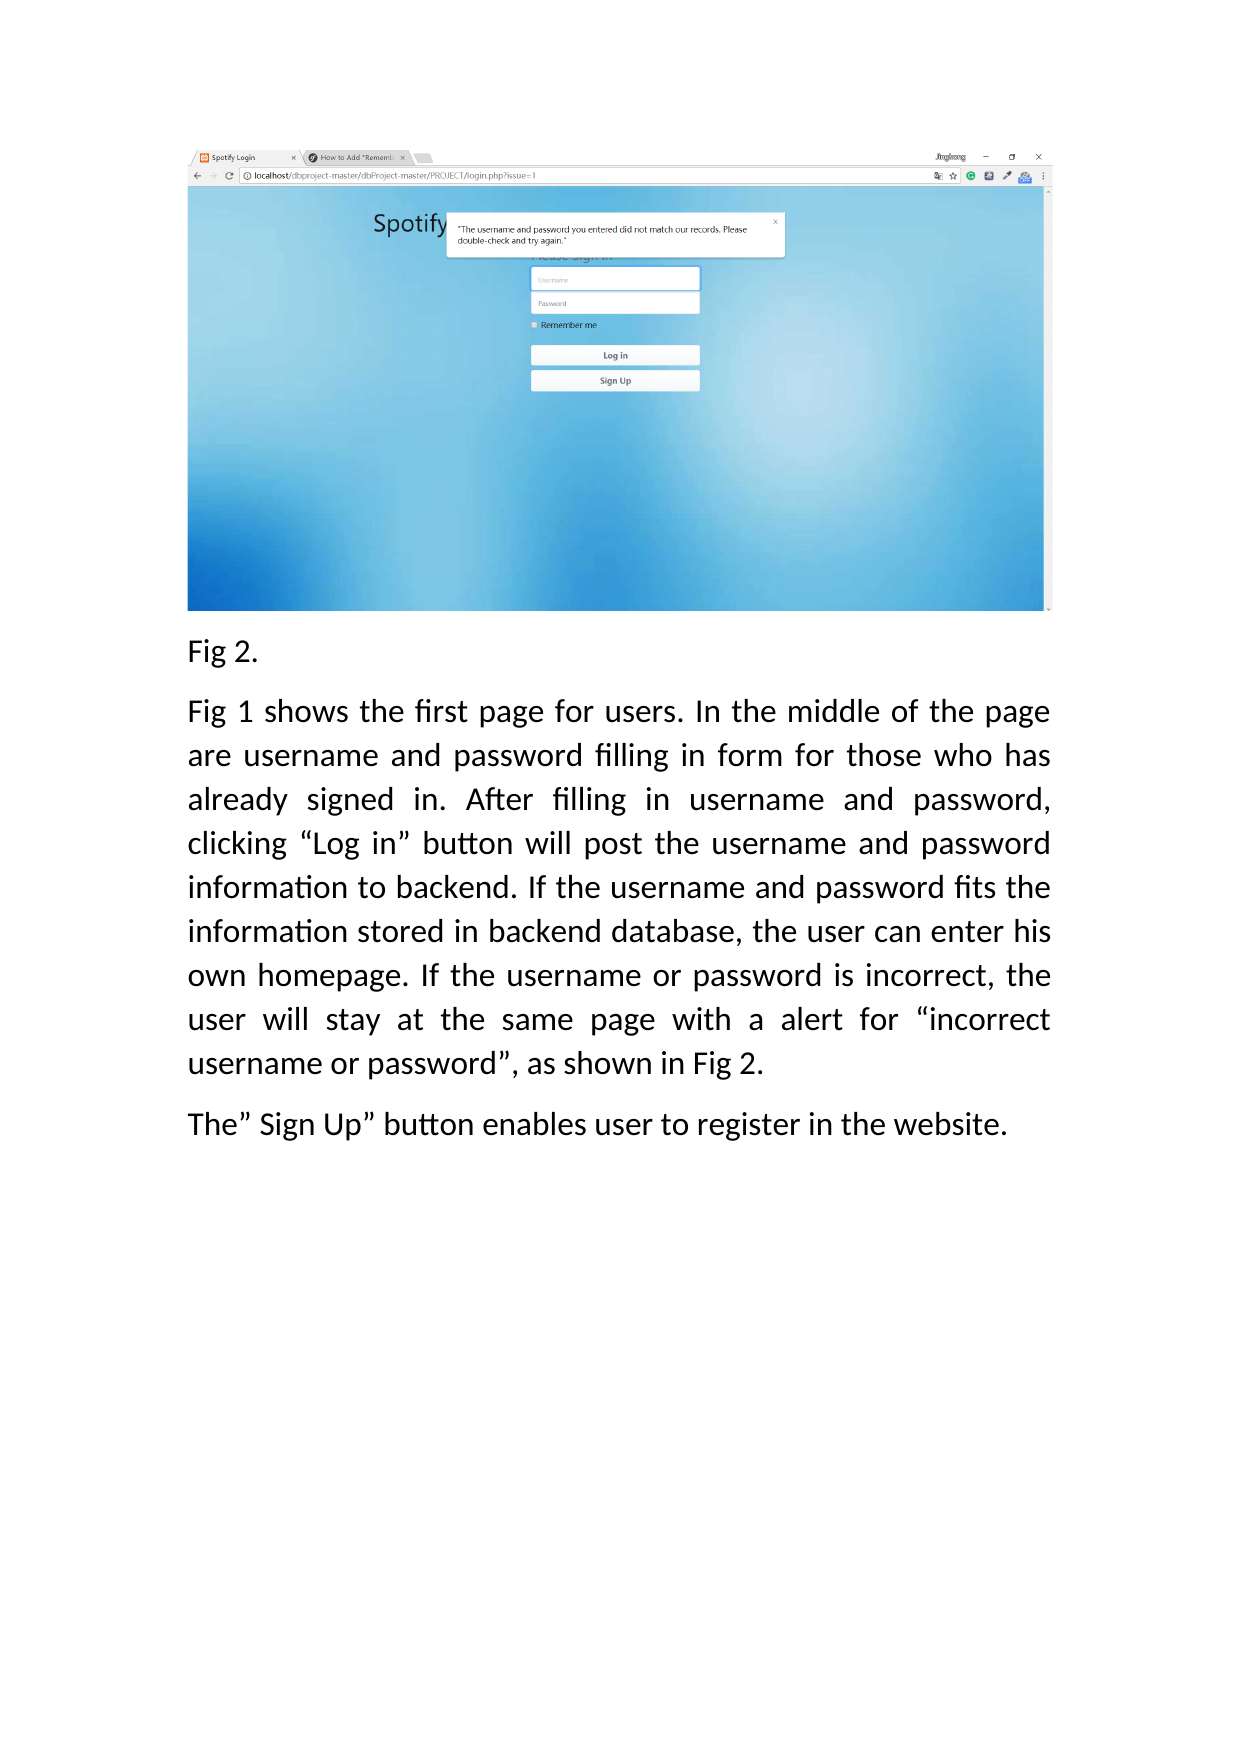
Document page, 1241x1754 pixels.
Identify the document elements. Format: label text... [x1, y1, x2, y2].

text The” Sign Up” button enables user to register in the website. [187, 1103, 1053, 1143]
picture [187, 150, 1053, 611]
text Fig 2. [187, 630, 1053, 671]
text Fig 1 shows the first page for users. In the middle of the page are username and password filling in form for those who has already signed in. After filling in username and password, clicking “Log in” button will post the username and password information to backend. If the username and password fits the information stored in backend database, the user can enter his own homepage. If the username or password is incorrect, the user will stay at the same page with a alert for “incorrect username or password”, as shown in Fig 2. [187, 690, 1053, 1083]
